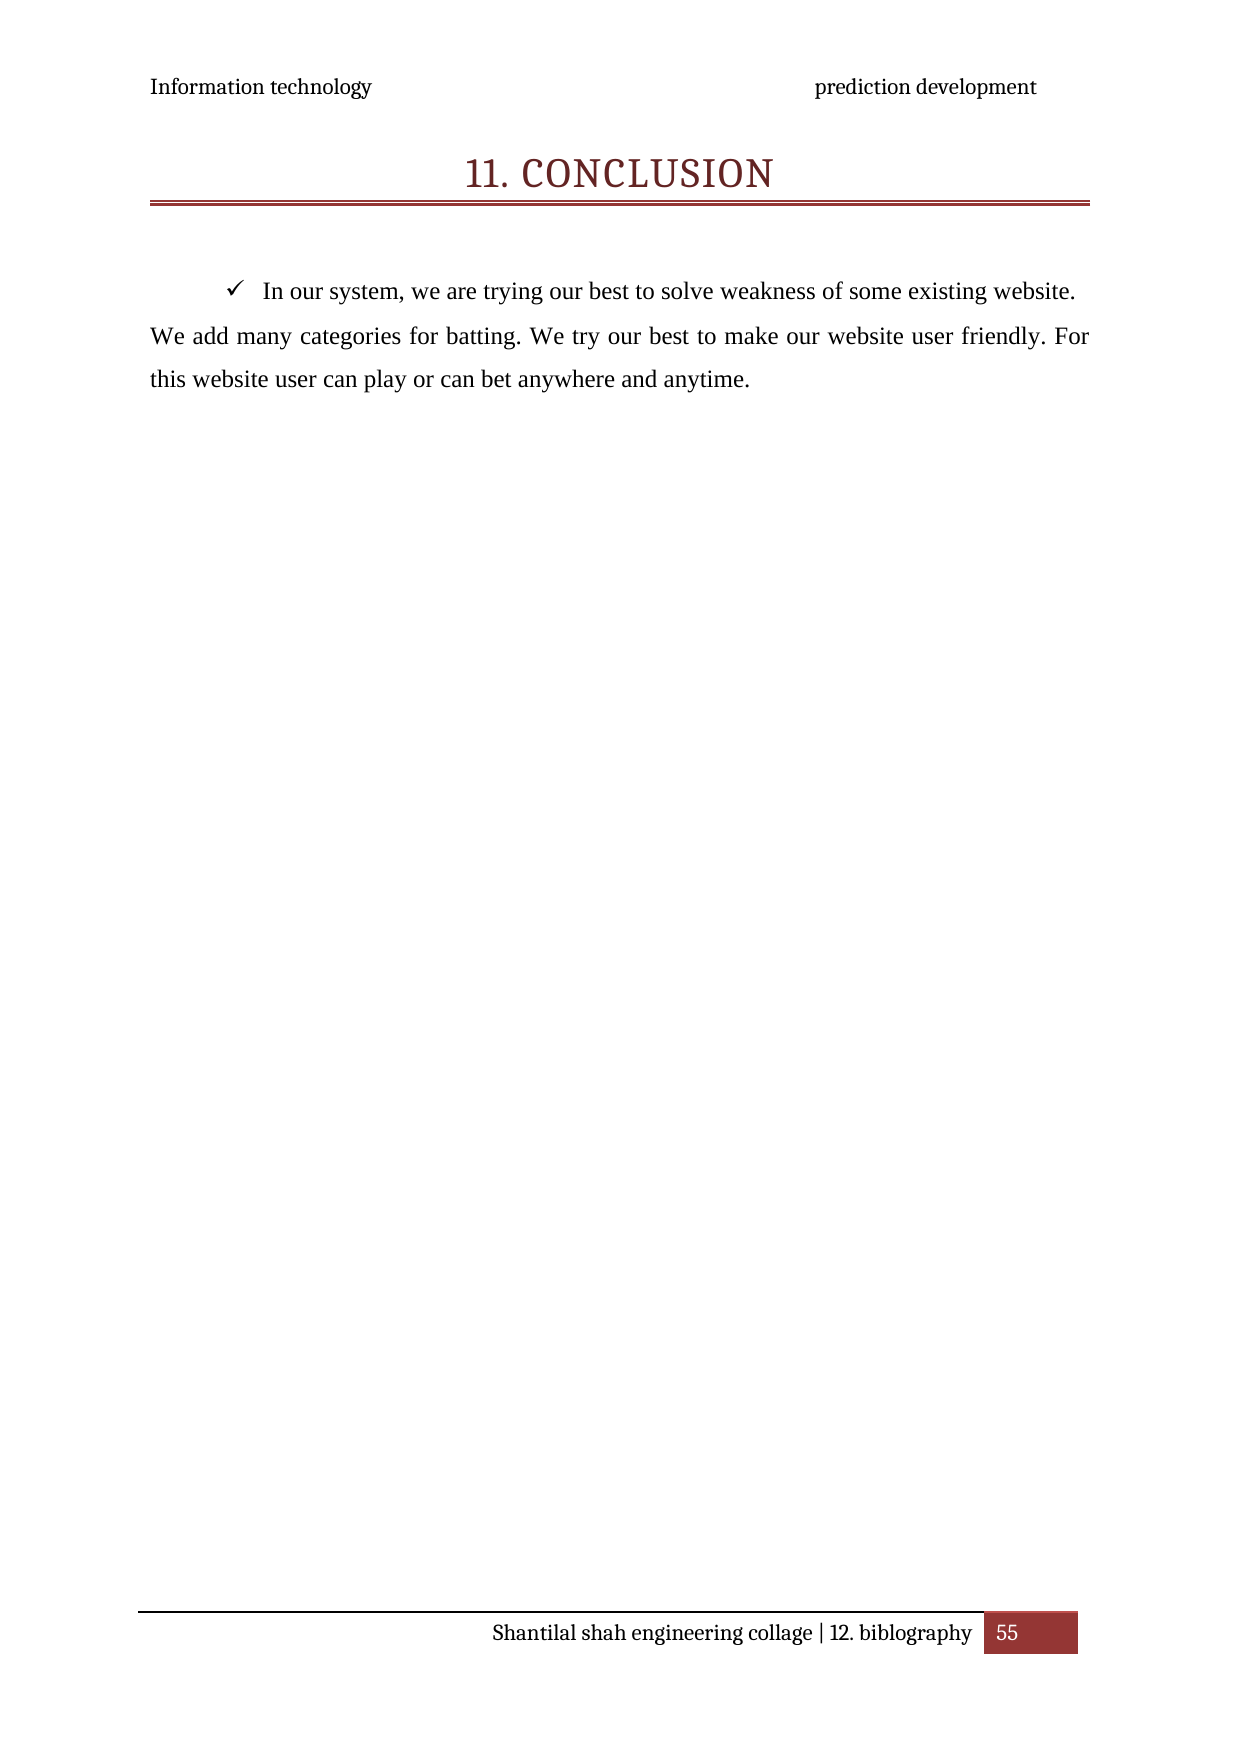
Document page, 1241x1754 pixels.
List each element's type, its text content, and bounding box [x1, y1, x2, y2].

list In our system, we are trying our best to solve weakness of some existing website. [225, 276, 1090, 304]
text We add many categories for batting. We try our best to make our website user friendly. For this website user can play or can bet anywhere and anytime. [150, 321, 1090, 393]
subtitle 11. conclusion [150, 150, 1090, 200]
